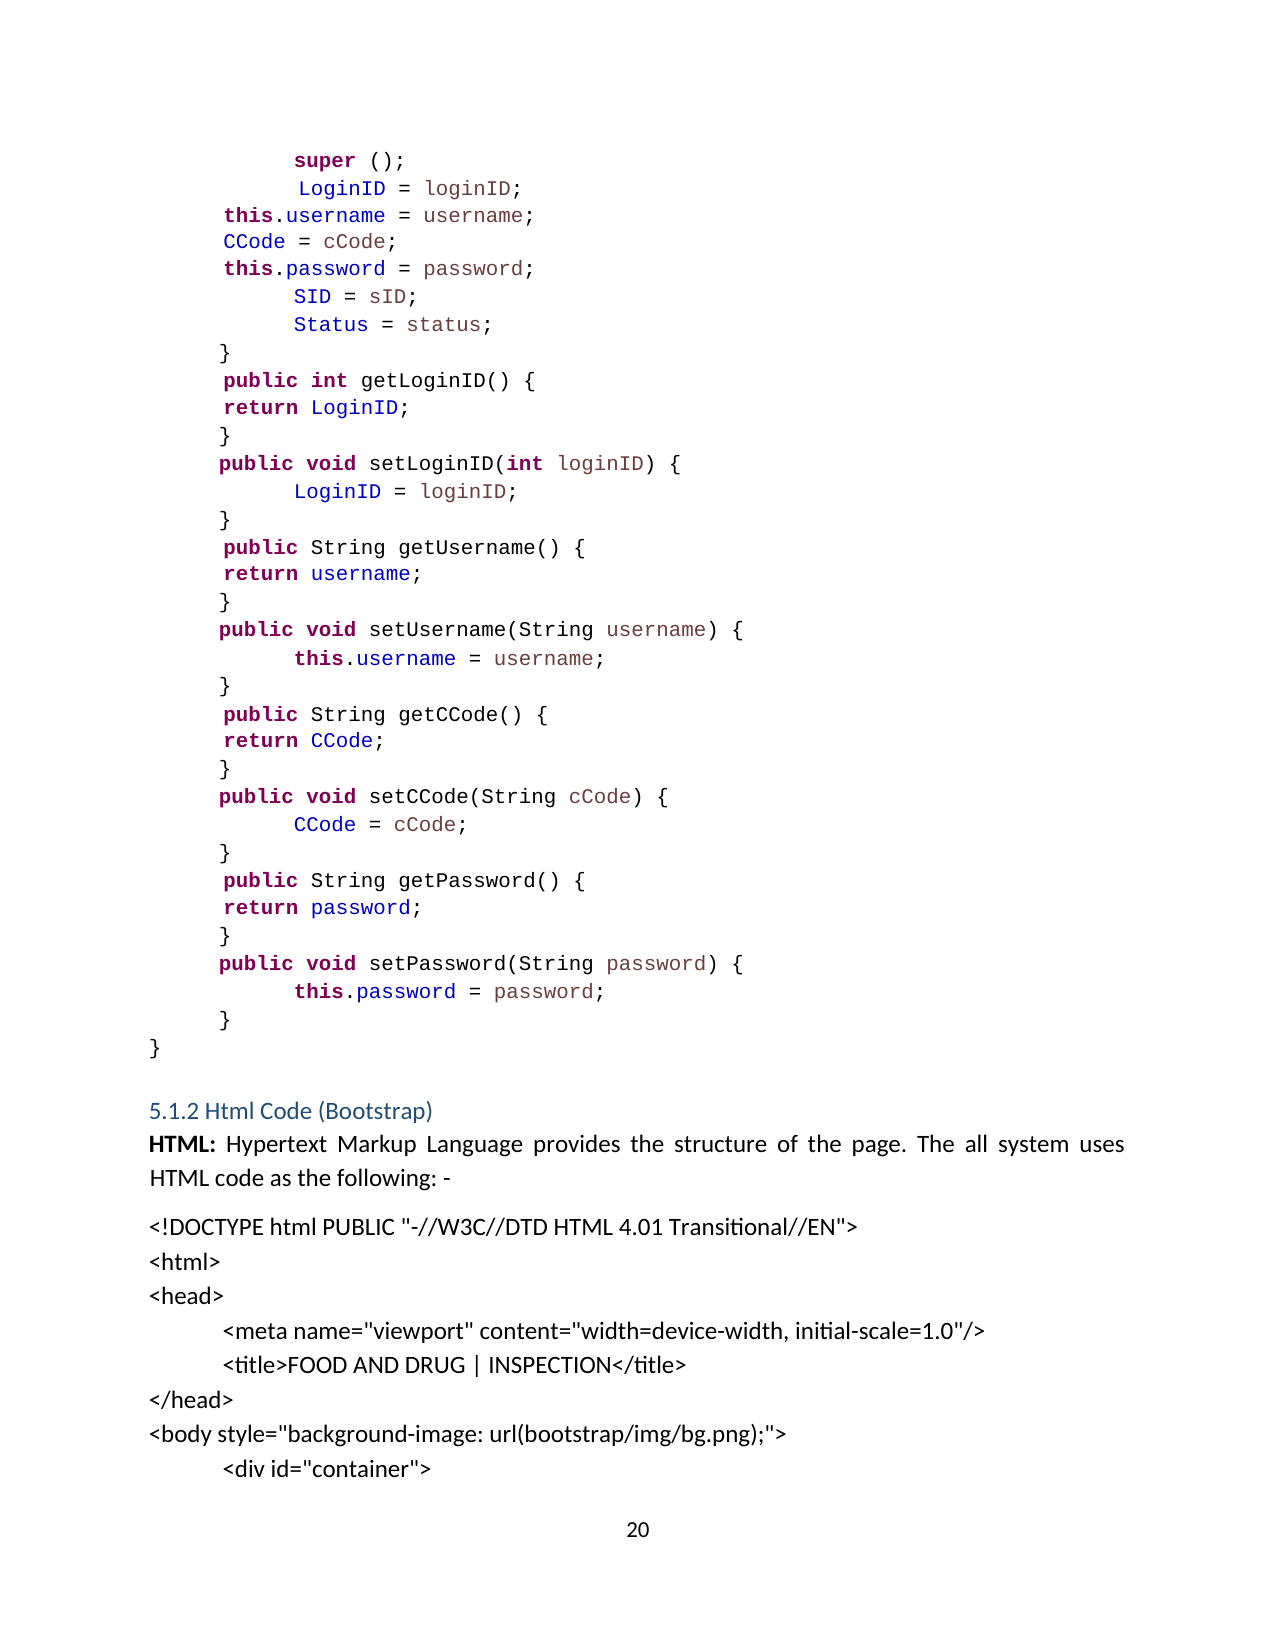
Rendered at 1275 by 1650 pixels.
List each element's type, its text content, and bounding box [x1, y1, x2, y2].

text LoginID = loginID; this.username = username; CCode = cCode; this.password = password; [148, 178, 650, 282]
text <meta name="viewport" content="width=device-width, initial-scale=1.0"/> [148, 1315, 1228, 1346]
text } [148, 509, 1228, 532]
text <head> [148, 1281, 1126, 1311]
text public String getPassword() { return password; [148, 870, 675, 921]
text SID = sID; [148, 286, 1228, 309]
text public String getCCode() { return CCode; [148, 703, 637, 754]
text LoginID = loginID; [148, 481, 1228, 504]
text public void setPassword(String password) { [148, 953, 1228, 977]
text public void setUsername(String username) { [148, 619, 1228, 643]
text this.password = password; [148, 981, 1228, 1005]
text </head> [148, 1384, 1126, 1414]
text } [148, 758, 1228, 782]
text CCode = cCode; [148, 814, 1228, 838]
text <html> [148, 1246, 1126, 1277]
subtitle 5.1.2 Html Code (Bootstrap) [148, 1095, 1228, 1126]
text <body style="background-image: url(bootstrap/img/bg.png);"> [148, 1418, 1126, 1449]
text } [148, 676, 1228, 699]
text public void setLoginID(int loginID) { [148, 453, 1228, 476]
text HTML: Hypertext Markup Language provides the structure of the page. The all system uses HTML code as the following: - [148, 1128, 1126, 1192]
text <!DOCTYPE html PUBLIC "-//W3C//DTD HTML 4.01 Transitional//EN"> [148, 1212, 1126, 1242]
text <div id="container"> [148, 1453, 1228, 1483]
text public String getUsername() { return username; [148, 537, 675, 587]
text public void setCCode(String cCode) { [148, 786, 1228, 810]
text } [148, 425, 1228, 448]
text } [148, 842, 1228, 866]
text } [148, 925, 1228, 949]
text } [148, 1037, 1228, 1061]
text this.username = username; [148, 647, 1228, 671]
text } [148, 591, 1228, 615]
text super (); [148, 150, 1228, 174]
text Status = status; [148, 314, 1228, 338]
text } [148, 342, 1228, 366]
text public int getLoginID() { return LoginID; [148, 370, 625, 420]
text } [148, 1009, 1228, 1033]
text <title>FOOD AND DRUG | INSPECTION</title> [148, 1349, 1228, 1380]
